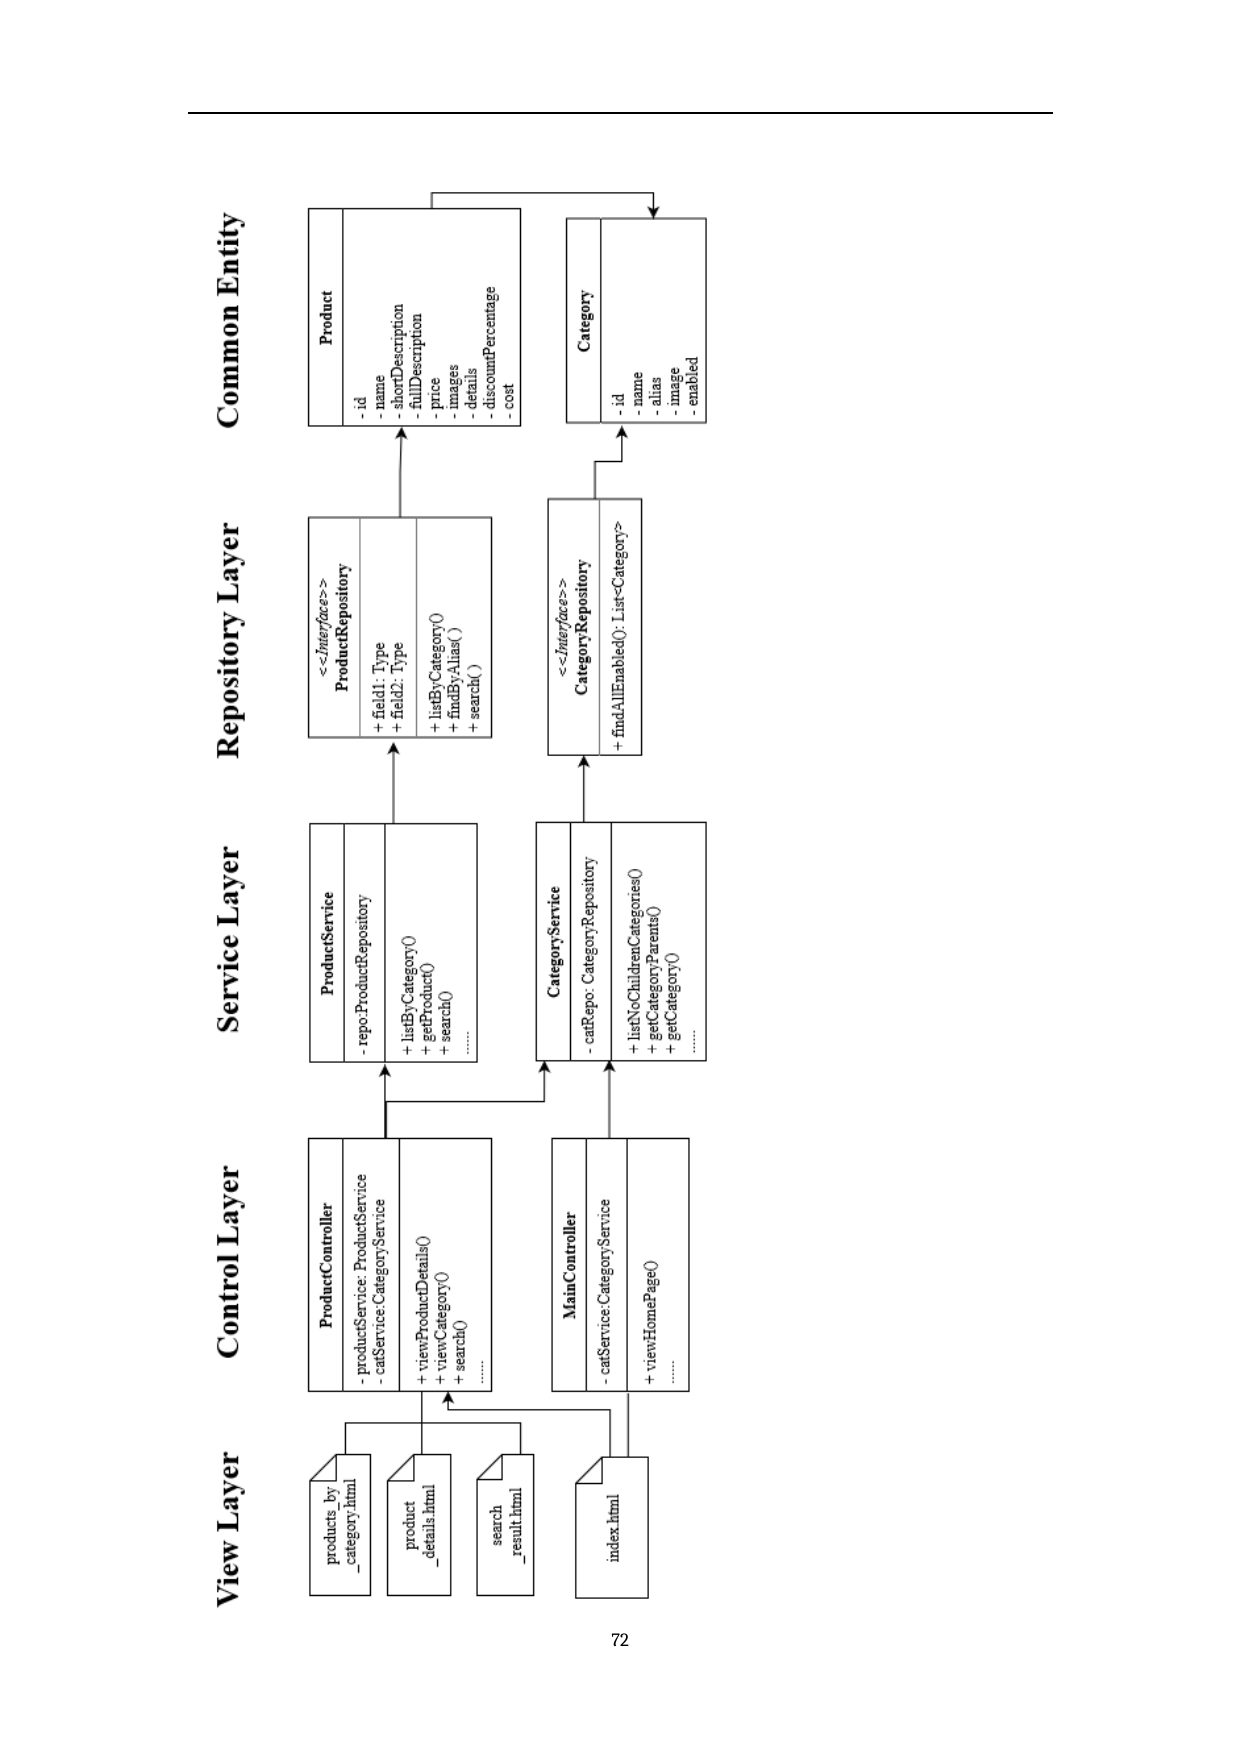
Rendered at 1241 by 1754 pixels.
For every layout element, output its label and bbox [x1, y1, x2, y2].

picture [187, 166, 724, 1620]
